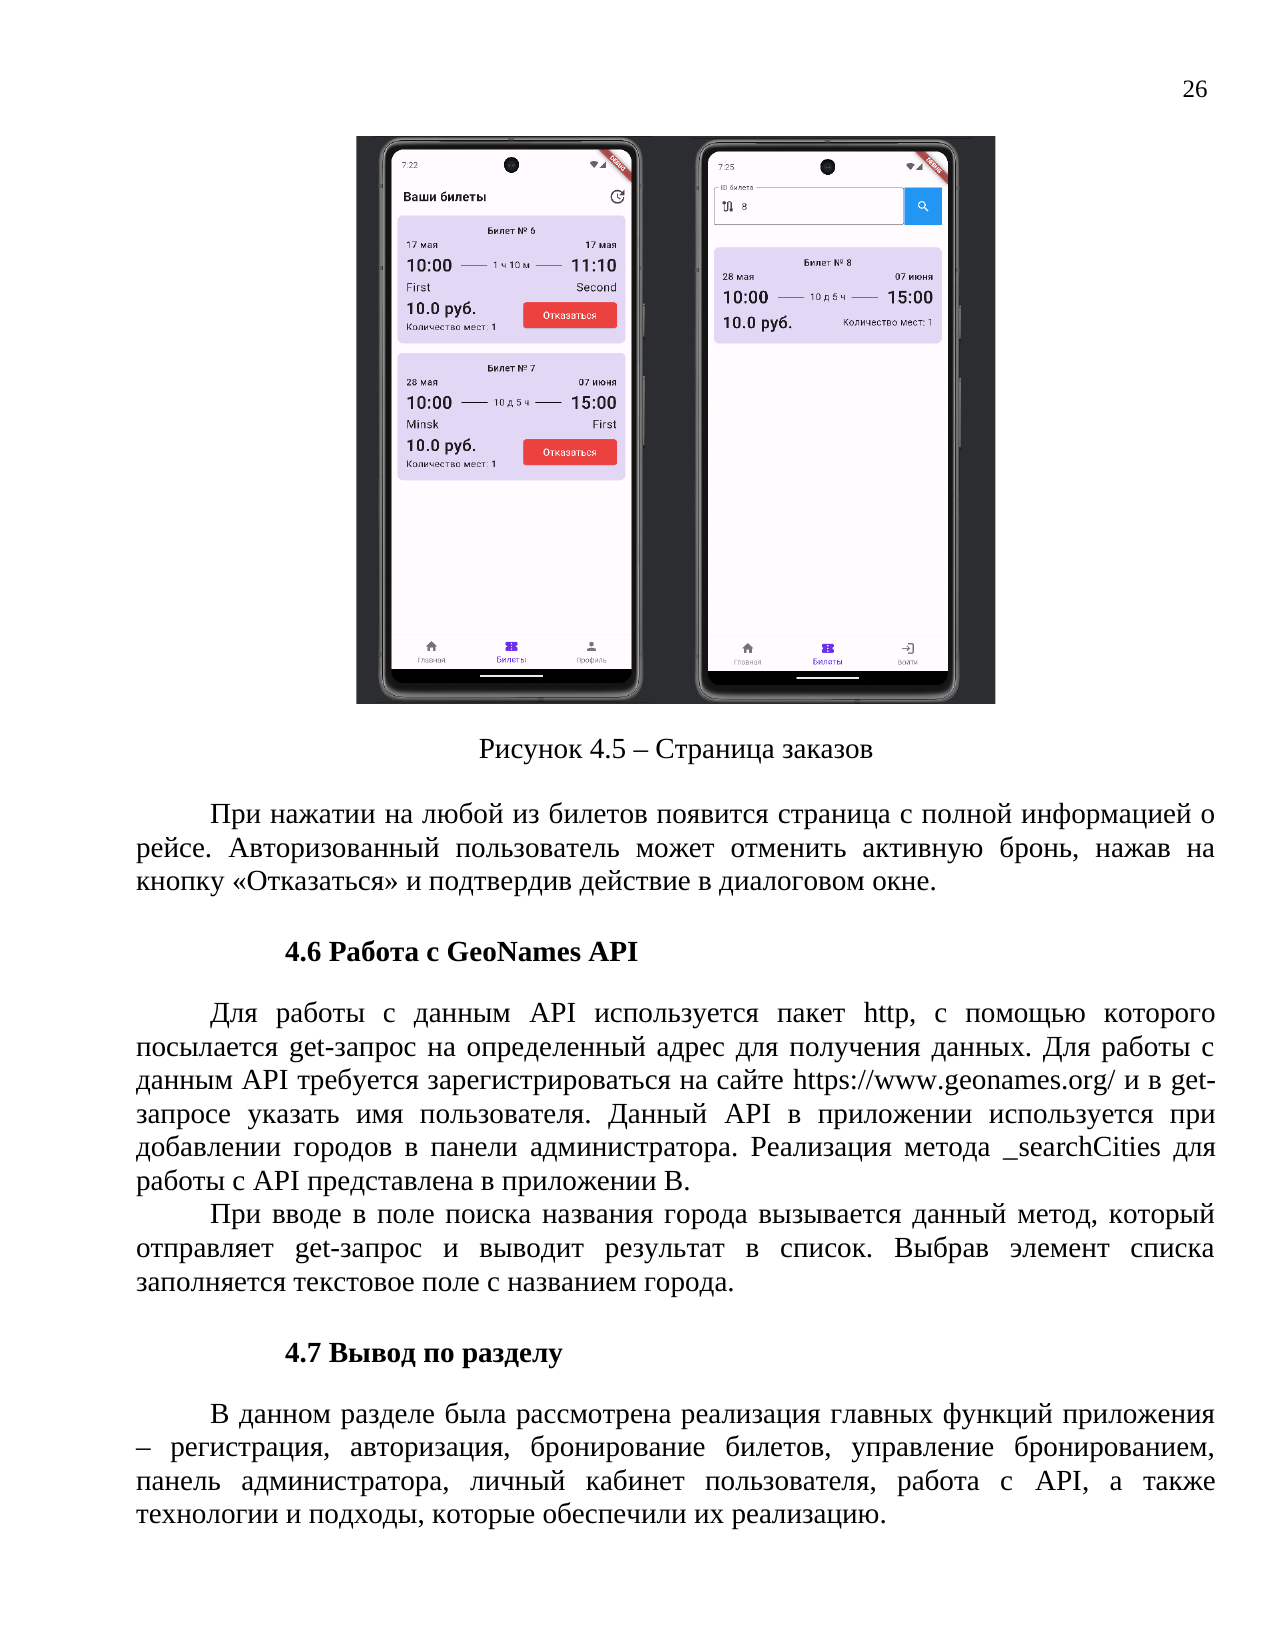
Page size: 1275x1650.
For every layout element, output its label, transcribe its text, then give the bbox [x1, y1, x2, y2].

text При вводе в поле поиска названия города вызывается данный метод, который отправляет get-запрос и выводит результат в список. Выбрав элемент списка заполняется текстовое поле с названием города. [136, 1197, 1216, 1297]
text При нажатии на любой из билетов появится страница с полной информацией о рейсе. Авторизованный пользователь может отменить активную бронь, нажав на кнопку «Отказаться» и подтвердив действие в диалоговом окне. [136, 796, 1216, 897]
text Рисунок 4.5 – Страница заказов [136, 731, 1216, 764]
text В данном разделе была рассмотрена реализация главных функций приложения – регистрация, авторизация, бронирование билетов, управление бронированием, панель администратора, личный кабинет пользователя, работа с API, а также технологии и подходы, которые обеспечили их реализацию. [136, 1396, 1216, 1530]
picture [356, 136, 996, 704]
list Работа с GeoNames API [211, 934, 1216, 968]
text Для работы с данным API используется пакет http, с помощью которого посылается get-запрос на определенный адрес для получения данных. Для работы с данным API требуется зарегистрироваться на сайте https://www.geonames.org/ и в get-запросе указать имя пользователя. Данный API в приложении используется при добавлении городов в панели администратора. Реализация метода _searchCities для работы с API представлена в приложении В. [136, 995, 1216, 1197]
list Вывод по разделу [211, 1335, 1216, 1368]
